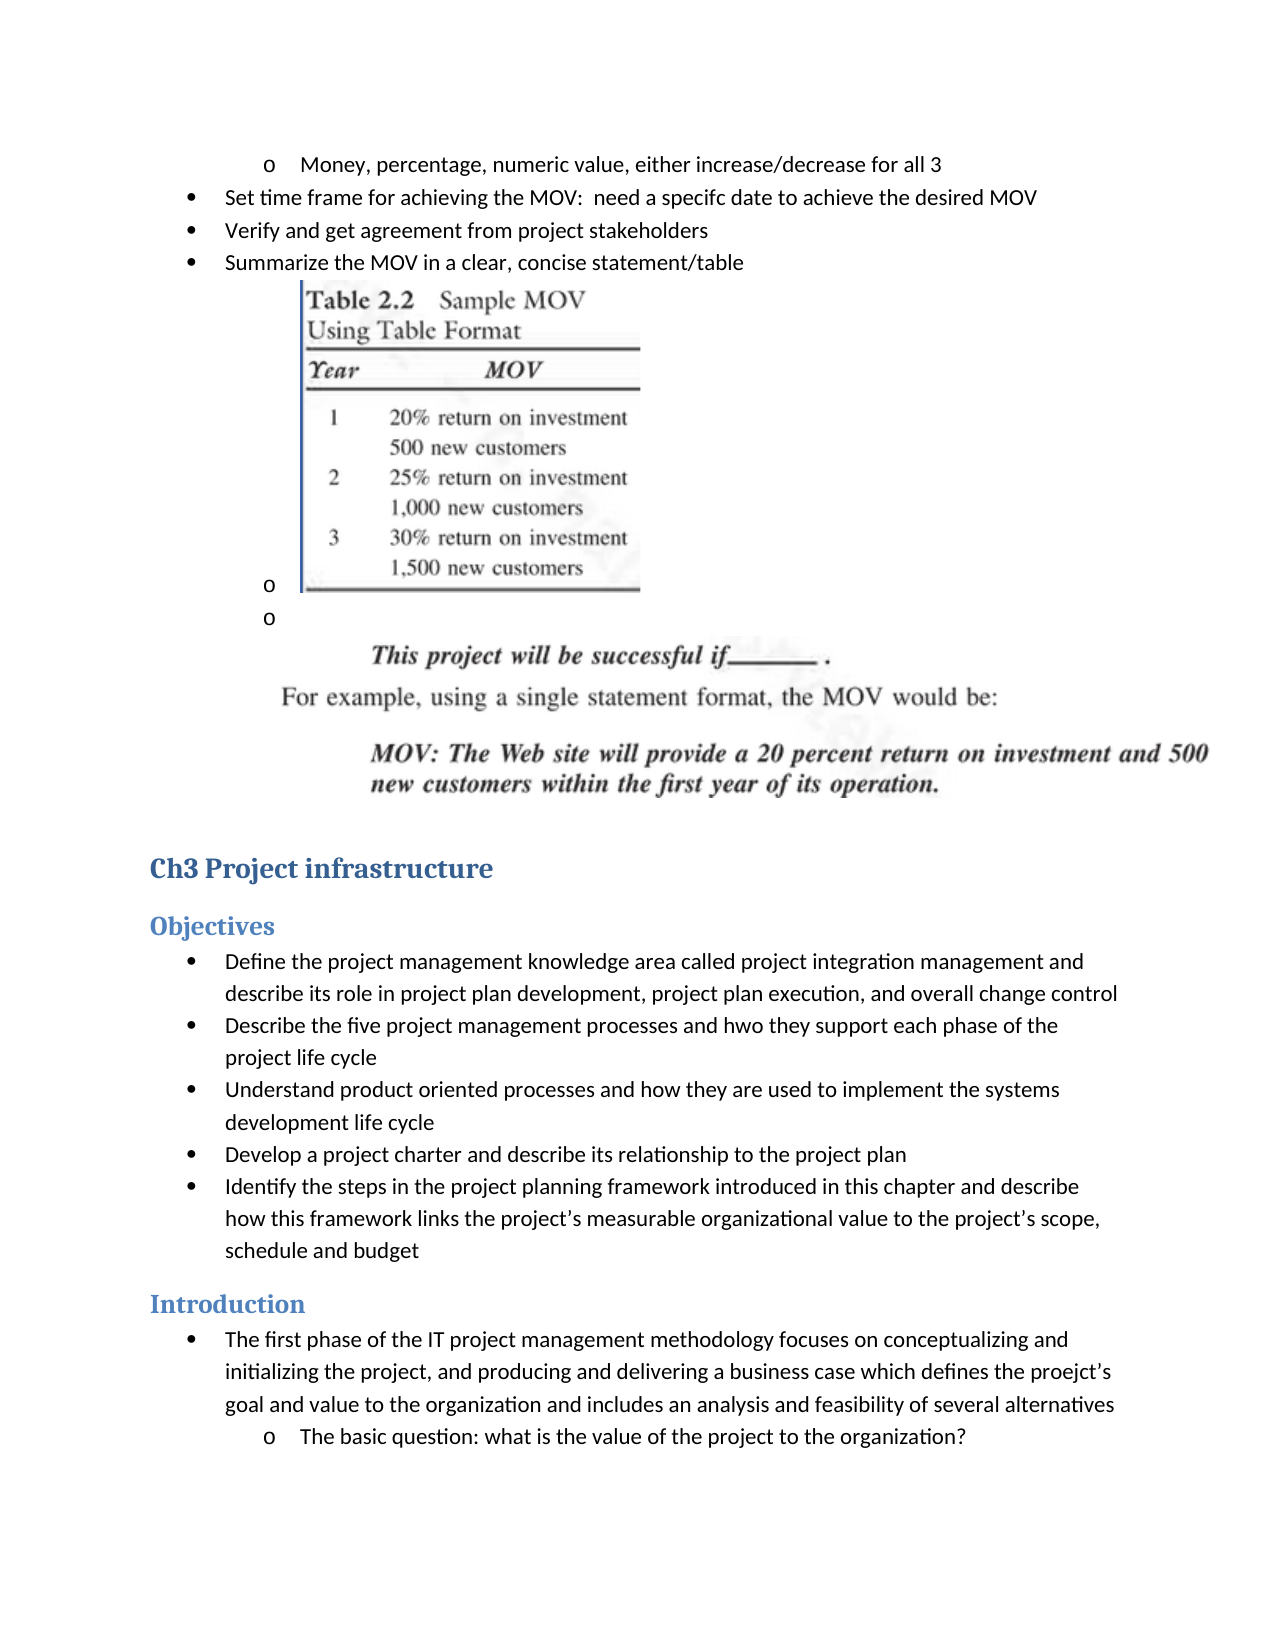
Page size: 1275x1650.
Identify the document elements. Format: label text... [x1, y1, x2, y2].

list Describe the five project management processes and hwo they support each phase of the project life cycle [187, 1011, 1125, 1071]
list Money, percentage, numeric value, either increase/decrease for all 3 [262, 150, 1125, 179]
list Set time frame for achieving the MOV: need a specifc date to achieve the desired MOV [187, 183, 1125, 212]
list Identify the steps in the project planning framework introduced in this chapter and describe how this framework links the project’s measurable organizational value to the project’s scope, schedule and budget [187, 1172, 1125, 1264]
list Develop a project charter and describe its relationship to the project plan [187, 1140, 1125, 1168]
subtitle Ch3 Project infrastructure [150, 852, 1125, 885]
list The first phase of the IT project management methodology focuses on conceptualizing and initializing the project, and producing and delivering a business case which defines the proejct’s goal and value to the organization and includes an analysis and feasibility of several alternatives [187, 1325, 1125, 1418]
list Define the project management knowledge area called project integration management and describe its role in project plan development, project plan execution, and overall change control [187, 947, 1125, 1007]
subtitle Objectives [150, 911, 1125, 942]
subtitle Introduction [150, 1289, 1125, 1321]
list Understand product oriented processes and how they are used to implement the systems development life cycle [187, 1076, 1125, 1136]
picture [300, 280, 641, 593]
list The basic question: what is the value of the project to the organization? [262, 1422, 1125, 1451]
picture [262, 636, 1211, 798]
list Verify and get agreement from project stakeholders [187, 216, 1125, 244]
list Summarize the MOV in a clear, concise statement/table [187, 248, 1125, 276]
